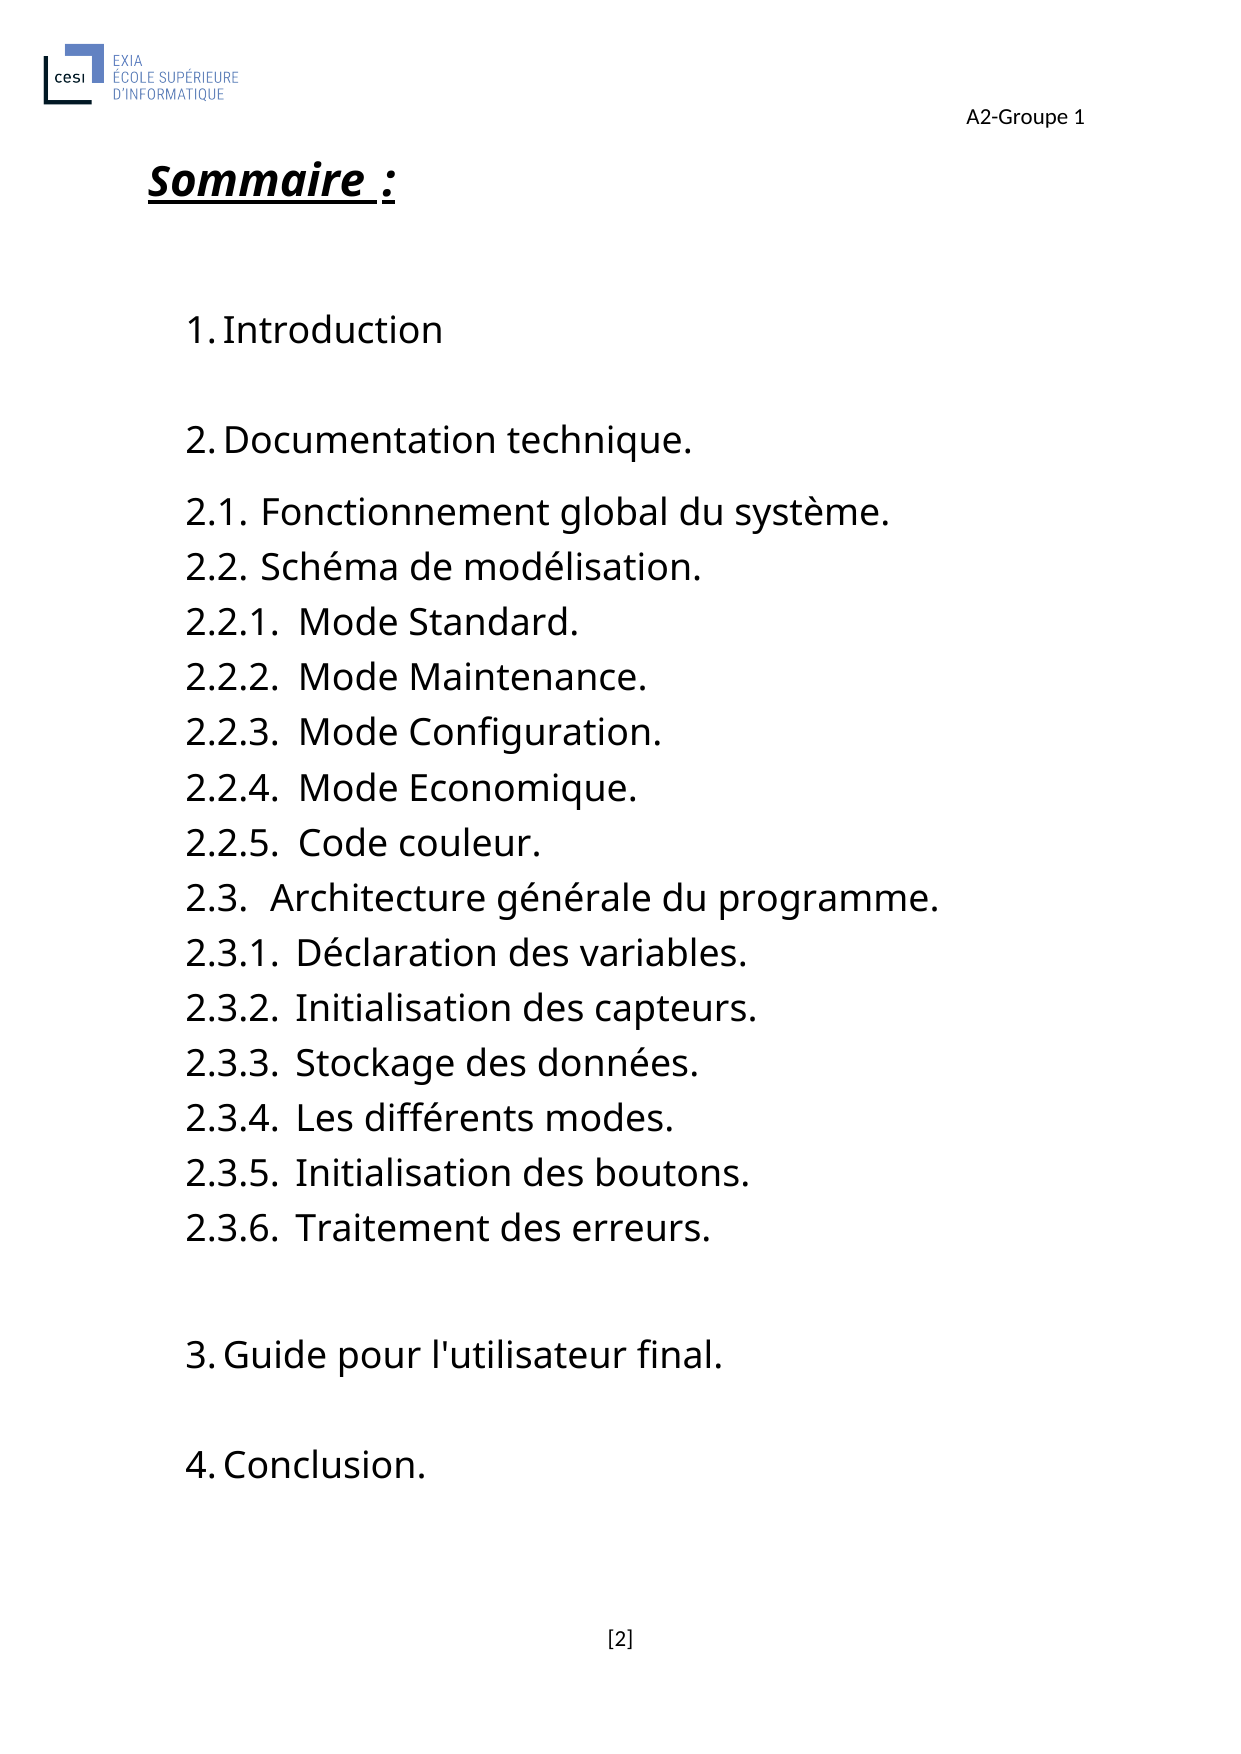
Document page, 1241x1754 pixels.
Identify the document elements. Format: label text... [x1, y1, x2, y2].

list 2.3.1. Déclaration des variables. [185, 926, 1093, 977]
list 2.3.6. Traitement des erreurs. [185, 1202, 1093, 1253]
list Mode Standard. [185, 596, 1093, 647]
list 2.3.2. Initialisation des capteurs. [185, 981, 1093, 1032]
list Conclusion. [185, 1439, 1093, 1490]
list 2.3.3. Stockage des données. [185, 1036, 1093, 1087]
list Schéma de modélisation. [185, 540, 1093, 591]
text Sommaire : [148, 148, 1093, 210]
list 2.3.4. Les différents modes. [185, 1091, 1093, 1142]
list Mode Maintenance. [185, 651, 1093, 702]
list 2.3.5. Initialisation des boutons. [185, 1147, 1093, 1198]
list Documentation technique. [185, 413, 1093, 464]
list Code couleur. [185, 816, 1093, 867]
list Mode Economique. [185, 761, 1093, 812]
list Introduction [185, 303, 1093, 354]
picture [0, 0, 282, 148]
list Guide pour l'utilisateur final. [185, 1328, 1093, 1379]
list Fonctionnement global du système. [185, 485, 1093, 536]
list Mode Configuration. [185, 706, 1093, 757]
list Architecture générale du programme. [185, 871, 1093, 922]
